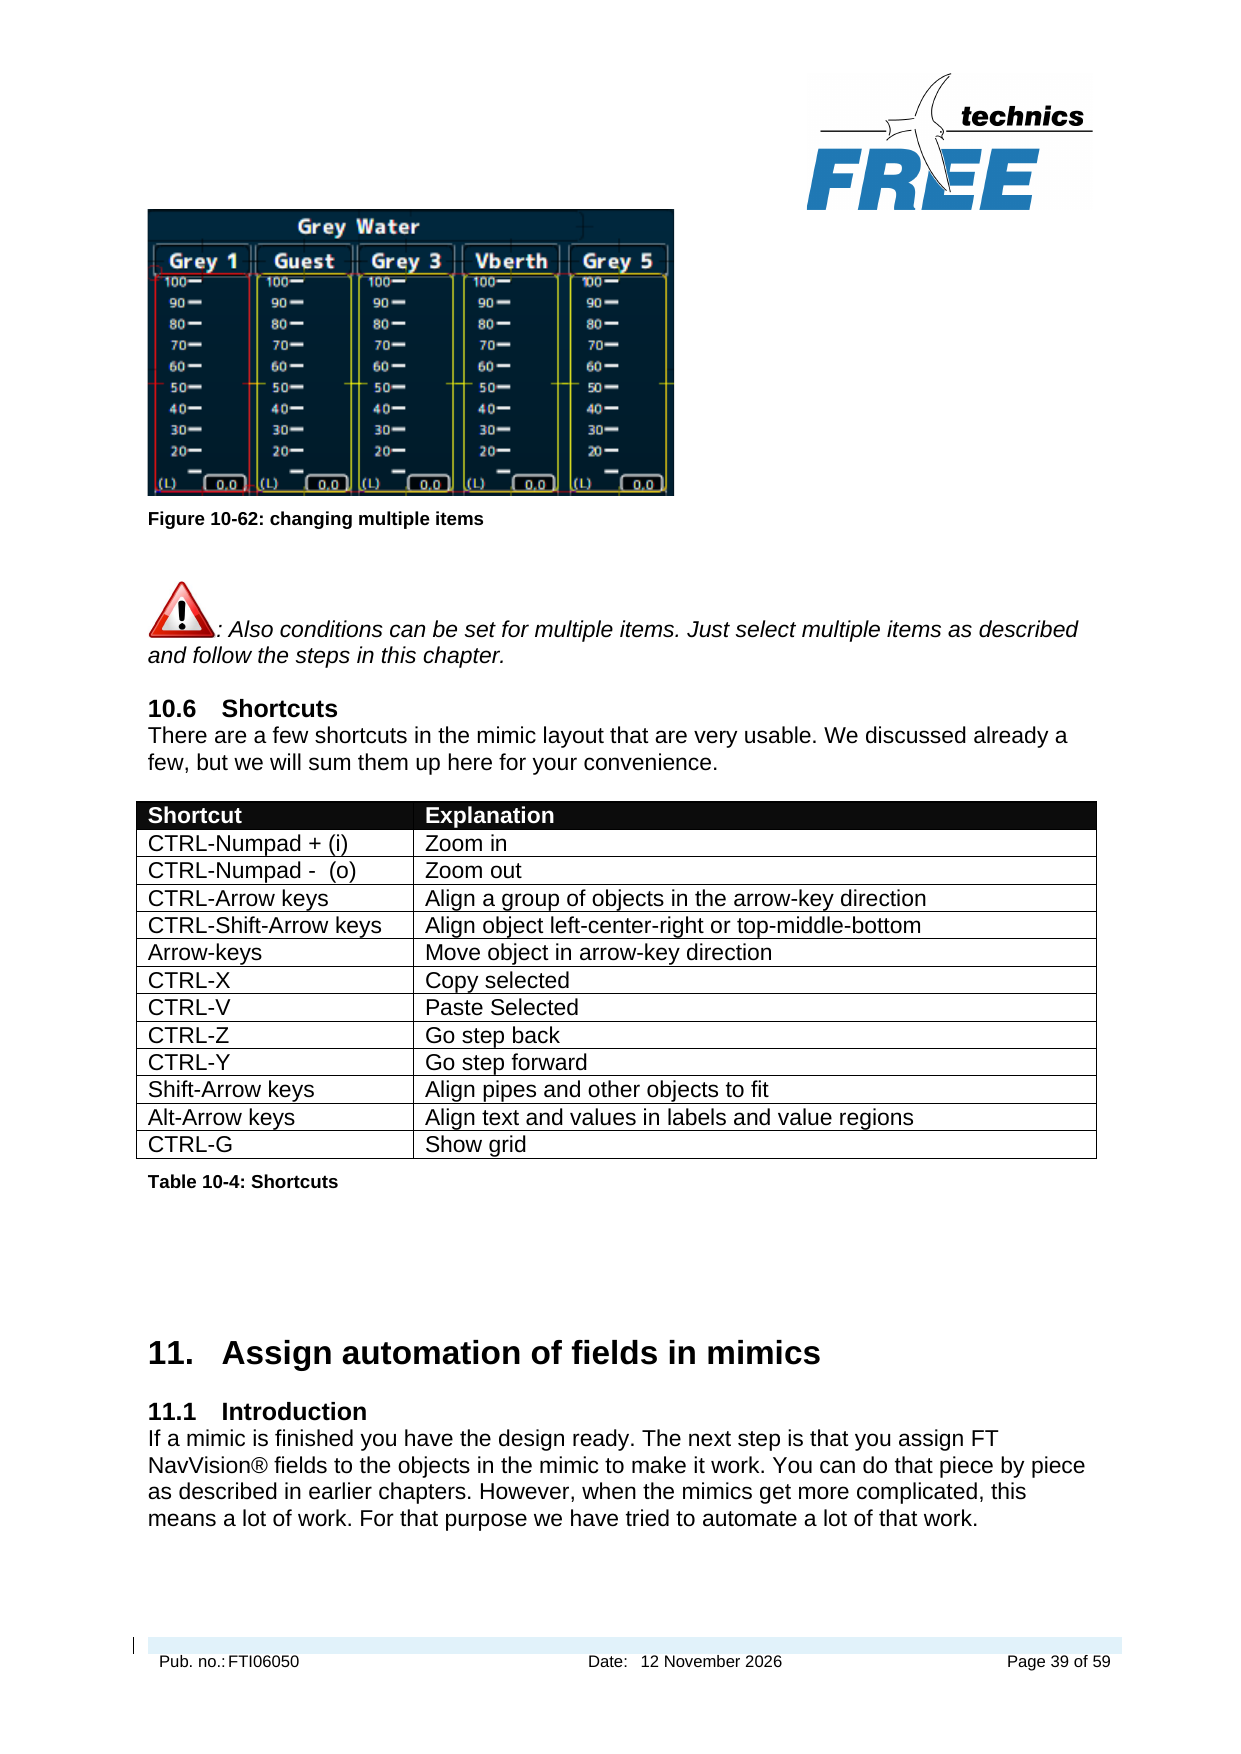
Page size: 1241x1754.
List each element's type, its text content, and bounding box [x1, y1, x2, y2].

text There are a few shortcuts in the mimic layout that are very usable. We discussed already a few, but we will sum them up here for your convenience. [148, 722, 1093, 775]
table_cell Arrow-keys [137, 939, 413, 966]
picture [147, 581, 216, 638]
table_cell Paste Selected [414, 994, 1096, 1021]
table_cell Copy selected [414, 967, 1096, 993]
table_cell Align object left-center-right or top-middle-bottom [414, 912, 1096, 938]
table_cell Shift-Arrow keys [137, 1076, 413, 1103]
table_cell CTRL-Y [137, 1049, 413, 1075]
text : Also conditions can be set for multiple items. Just select multiple items as described and follow the steps in this chapter. [148, 581, 1093, 668]
picture [806, 73, 1093, 210]
subtitle Assign automation of fields in mimics [148, 1322, 1093, 1372]
table_cell Go step back [414, 1022, 1096, 1048]
table_cell CTRL-Z [137, 1022, 413, 1048]
table_cell CTRL-Shift-Arrow keys [137, 912, 413, 938]
table_cell CTRL-X [137, 967, 413, 993]
table_cell Move object in arrow-key direction [414, 939, 1096, 966]
subtitle Introduction [148, 1397, 1093, 1425]
table_cell CTRL-Numpad - (o) [137, 857, 413, 883]
table_cell Align a group of objects in the arrow-key direction [414, 885, 1096, 911]
table_cell CTRL-G [137, 1131, 413, 1157]
table_cell CTRL-Arrow keys [137, 885, 413, 911]
table_cell CTRL-Numpad + (i) [137, 830, 413, 856]
subtitle Shortcuts [148, 693, 1093, 722]
table_cell Zoom in [414, 830, 1096, 856]
table_header Shortcut [137, 803, 413, 829]
table_header Explanation [414, 803, 1096, 829]
table_cell Go step forward [414, 1049, 1096, 1075]
table_cell Align text and values in labels and value regions [414, 1104, 1096, 1130]
table_cell Show grid [414, 1131, 1096, 1157]
table_cell Align pipes and other objects to fit [414, 1076, 1096, 1103]
picture [147, 209, 675, 496]
text If a mimic is finished you have the design ready. The next step is that you assign FT NavVision® fields to the objects in the mimic to make it work. You can do that piece by piece as described in earlier chapters. However, when the mimics get more complicated, this means a lot of work. For that purpose we have tried to automate a lot of that work. [148, 1425, 1093, 1531]
table_cell Alt-Arrow keys [137, 1104, 413, 1130]
table_cell Zoom out [414, 857, 1096, 883]
table_cell CTRL-V [137, 994, 413, 1021]
